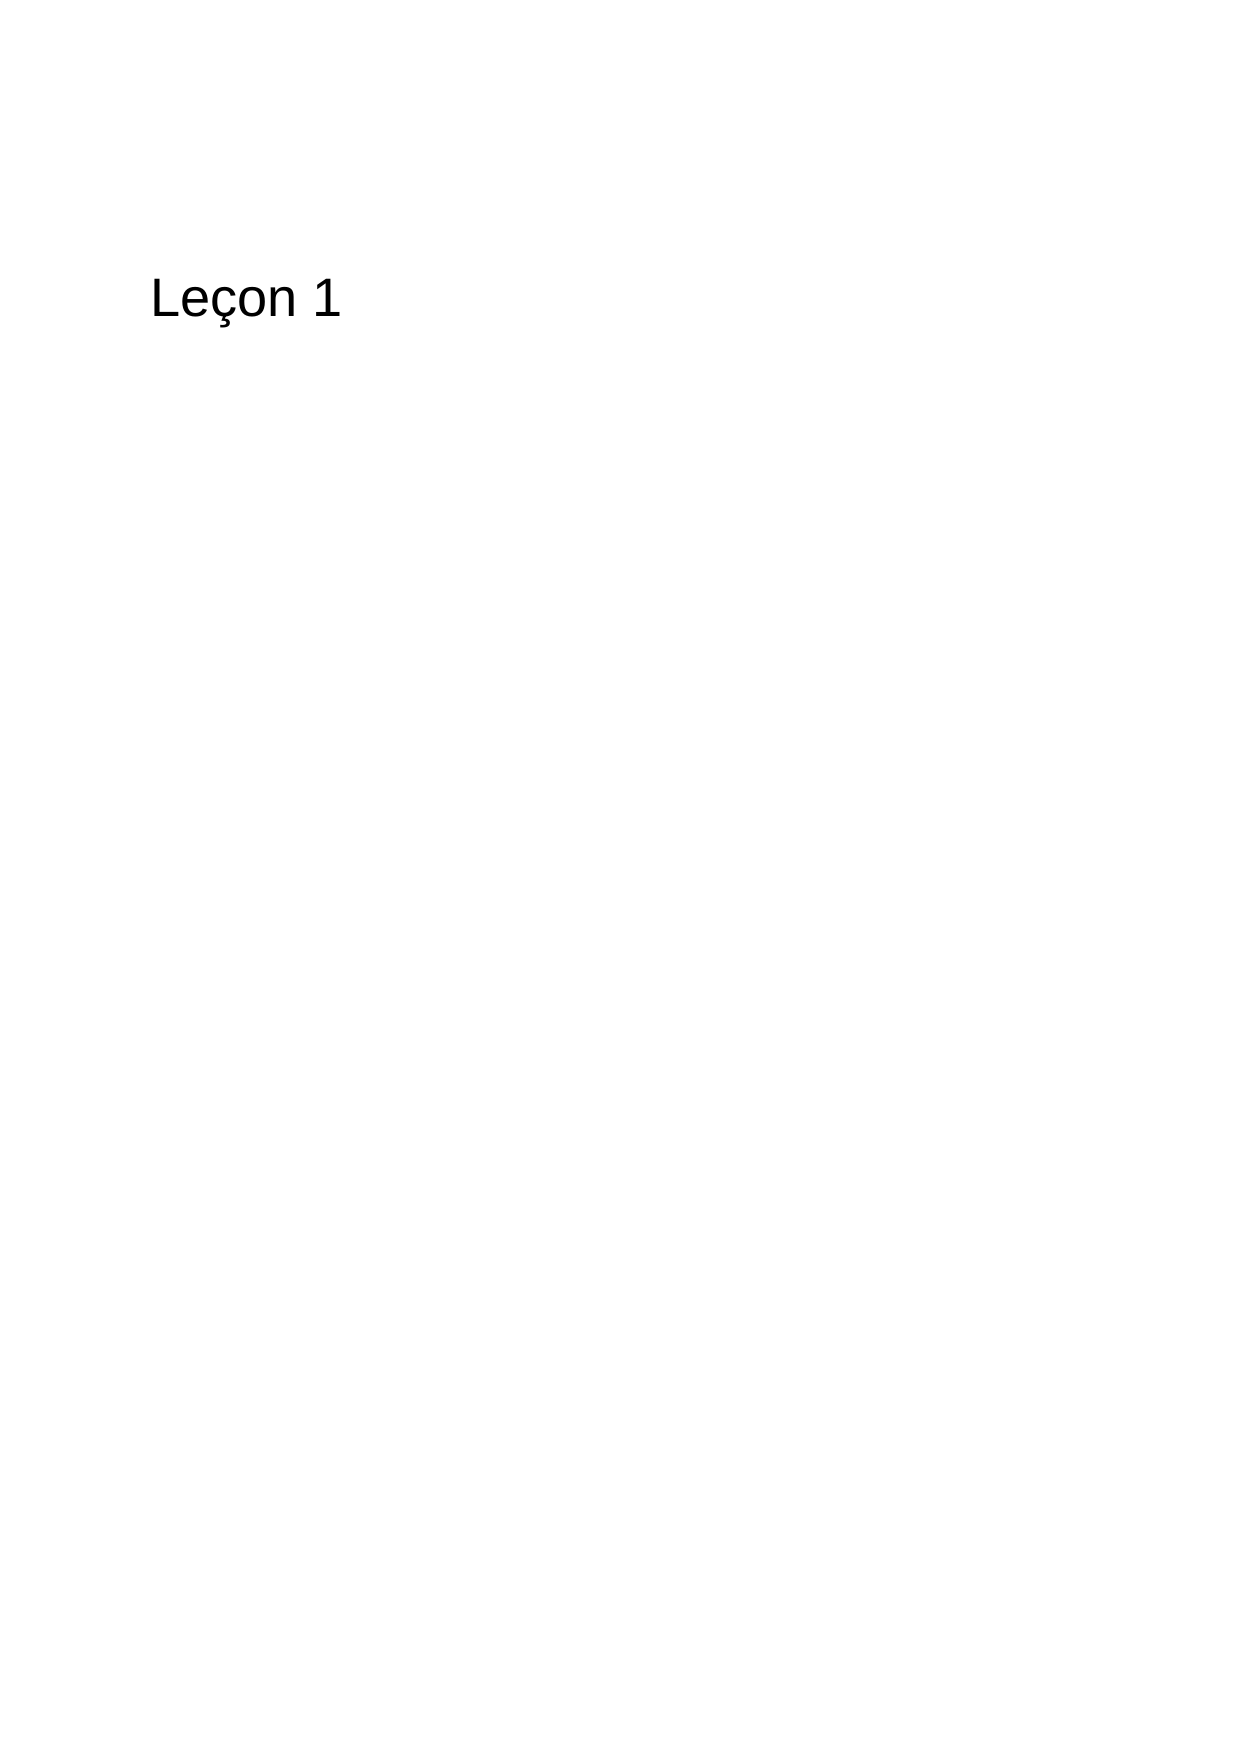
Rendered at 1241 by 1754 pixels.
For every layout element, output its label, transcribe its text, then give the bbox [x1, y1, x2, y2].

title Leçon 1 [150, 266, 1090, 328]
